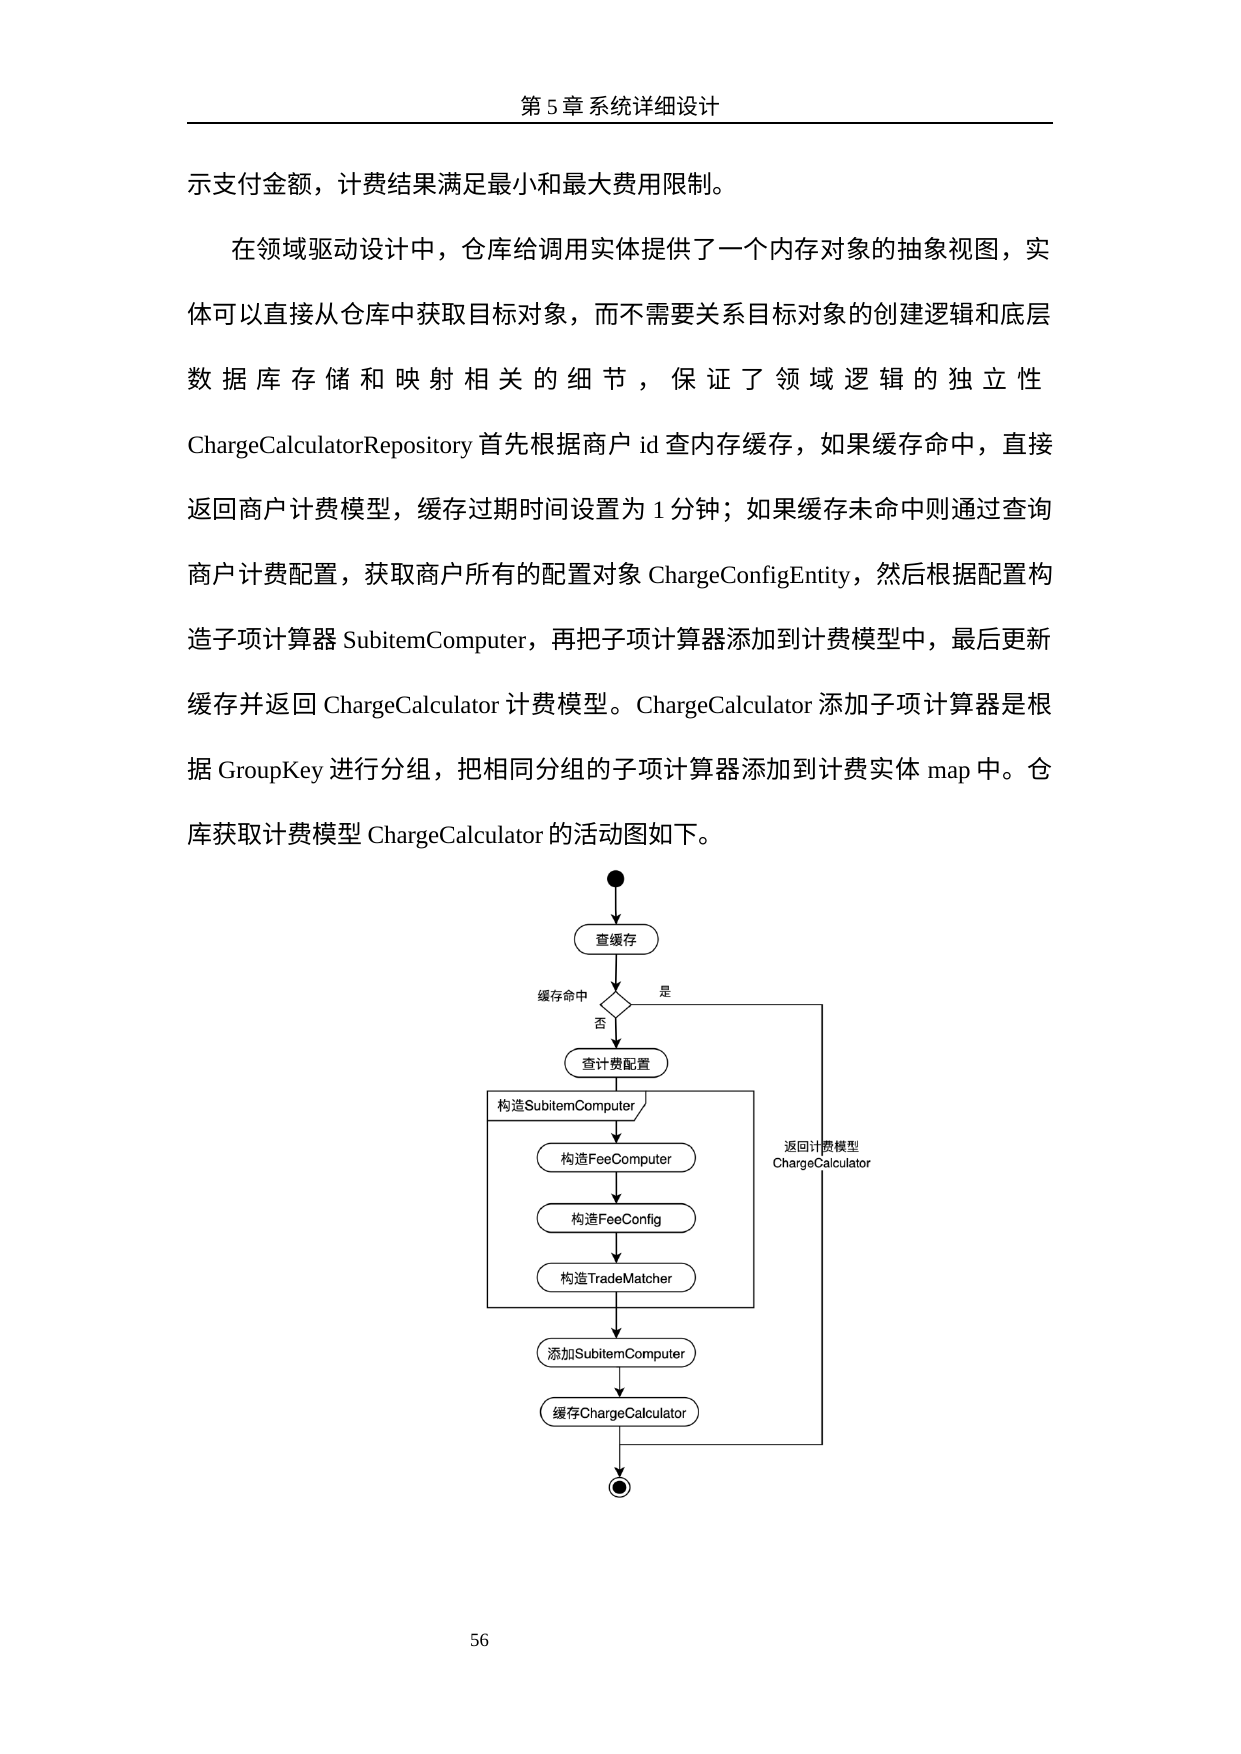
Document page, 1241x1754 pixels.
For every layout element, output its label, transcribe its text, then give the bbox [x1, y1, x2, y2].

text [187, 150, 1053, 215]
text 在领域驱动设计中，仓库给调用实体提供了一个内存对象的抽象视图，实体可以直接从仓库中获取目标对象，而不需要关系目标对象的创建逻辑和底层数据库存储和映射相关的细节，保证了领域逻辑的独立性。ChargeCalculatorRepository首先根据商户id查内存缓存，如果缓存命中，直接返回商户计费模型，缓存过期时间设置为1分钟；如果缓存未命中则通过查询商户计费配置，获取商户所有的配置对象ChargeConfigEntity，然后根据配置构造子项计算器SubitemComputer，再把子项计算器添加到计费模型中，最后更新缓存并返回ChargeCalculator计费模型。ChargeCalculator添加子项计算器是根据GroupKey进行分组，把相同分组的子项计算器添加到计费实体map中。仓库获取计费模型ChargeCalculator的活动图如下。 [187, 215, 1053, 865]
picture [482, 865, 881, 1500]
